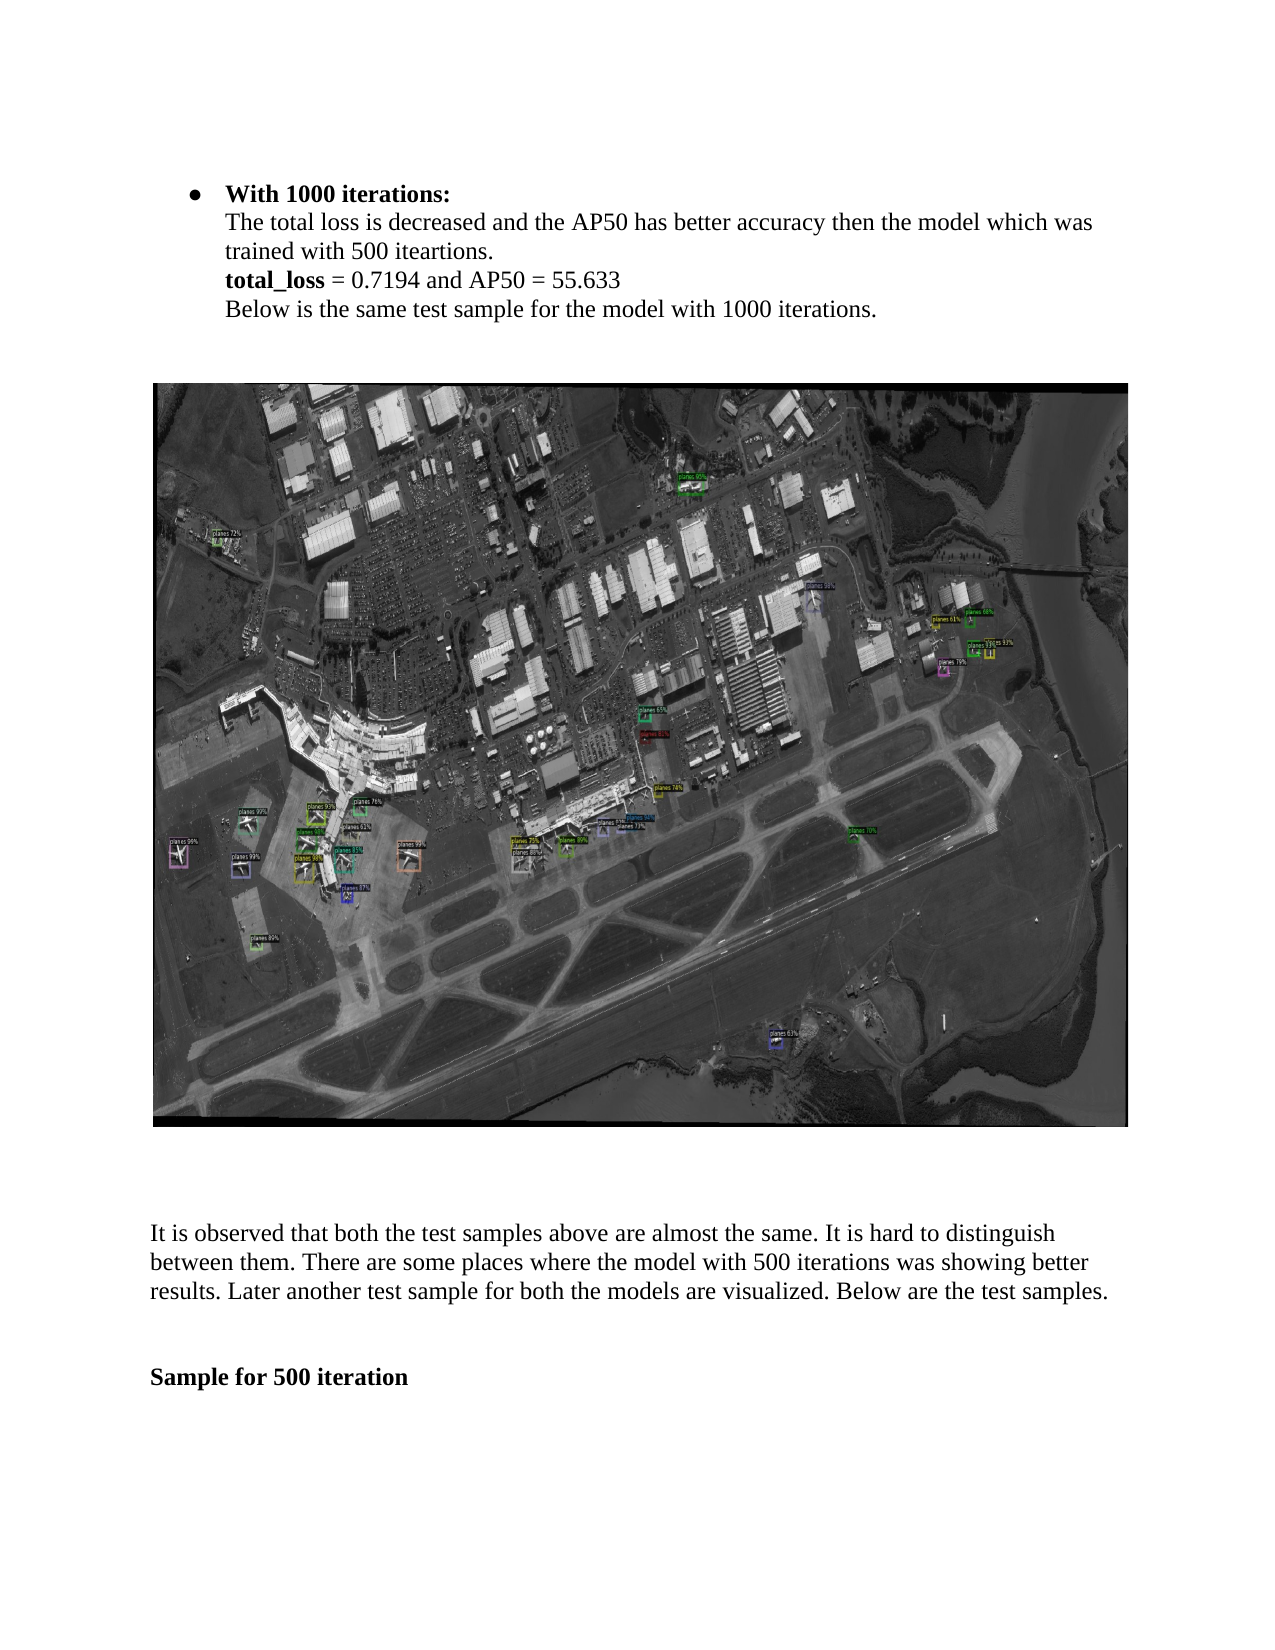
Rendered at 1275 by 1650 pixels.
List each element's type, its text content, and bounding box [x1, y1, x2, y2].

text total_loss = 0.7194 and AP50 = 55.633 [225, 265, 1188, 294]
text The total loss is decreased and the AP50 has better accuracy then the model which was trained with 500 iteartions. [225, 207, 1099, 265]
text ● With 1000 iterations: [187, 179, 1188, 207]
picture [153, 383, 1129, 1127]
text It is observed that both the test samples above are almost the same. It is hard to distinguish between them. There are some places where the model with 500 iterations was showing better results. Later another test sample for both the models are visualized. Below are the test samples. [150, 1218, 1116, 1305]
text Sample for 500 iteration [150, 1362, 1188, 1391]
text Below is the same test sample for the model with 1000 iterations. [225, 294, 1188, 322]
